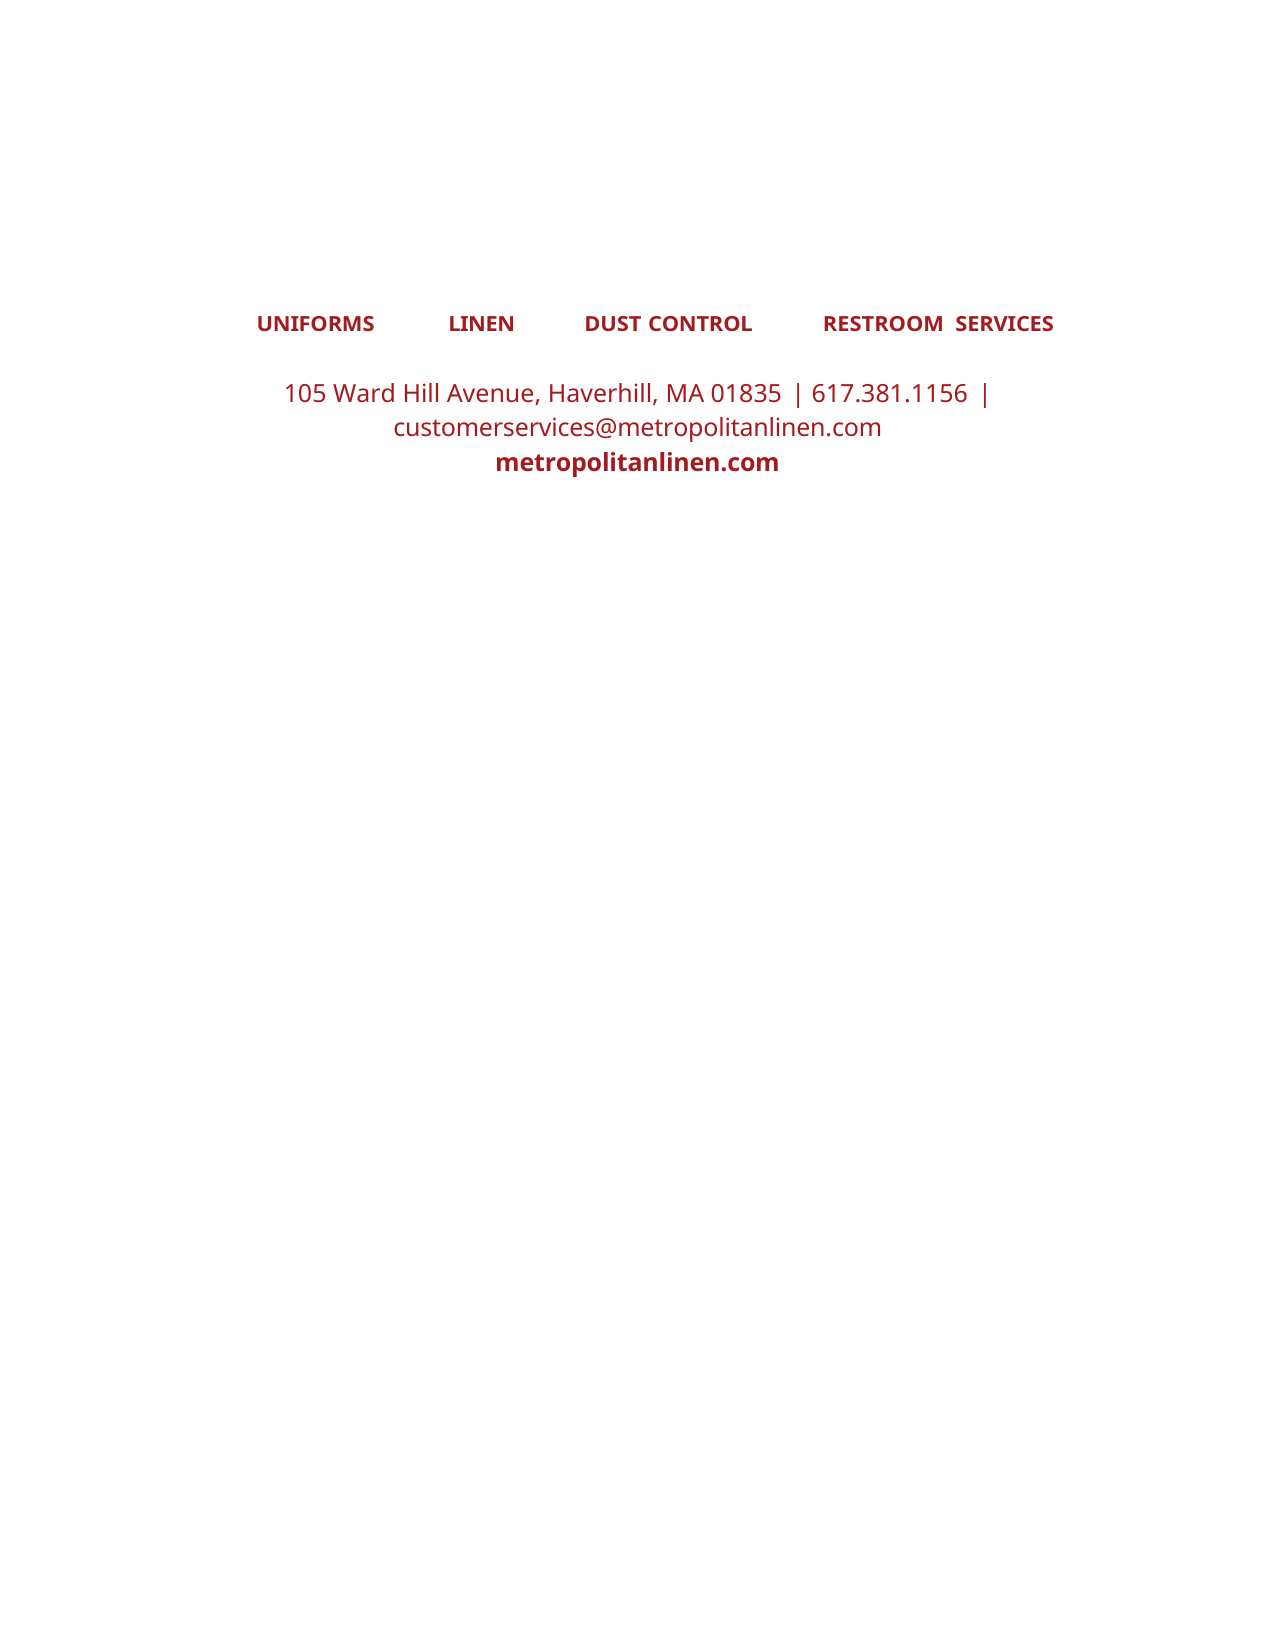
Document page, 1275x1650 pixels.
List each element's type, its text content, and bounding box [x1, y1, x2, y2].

text metropolitanlinen.com [48, 444, 1227, 478]
text 105 Ward Hill Avenue, Haverhill, MA 01835 | 617.381.1156 | customerservices@metropolitanlinen.com [48, 376, 1227, 444]
text UNIFORMS LINEN DUST CONTROL RESTROOM SERVICES [256, 309, 1227, 337]
